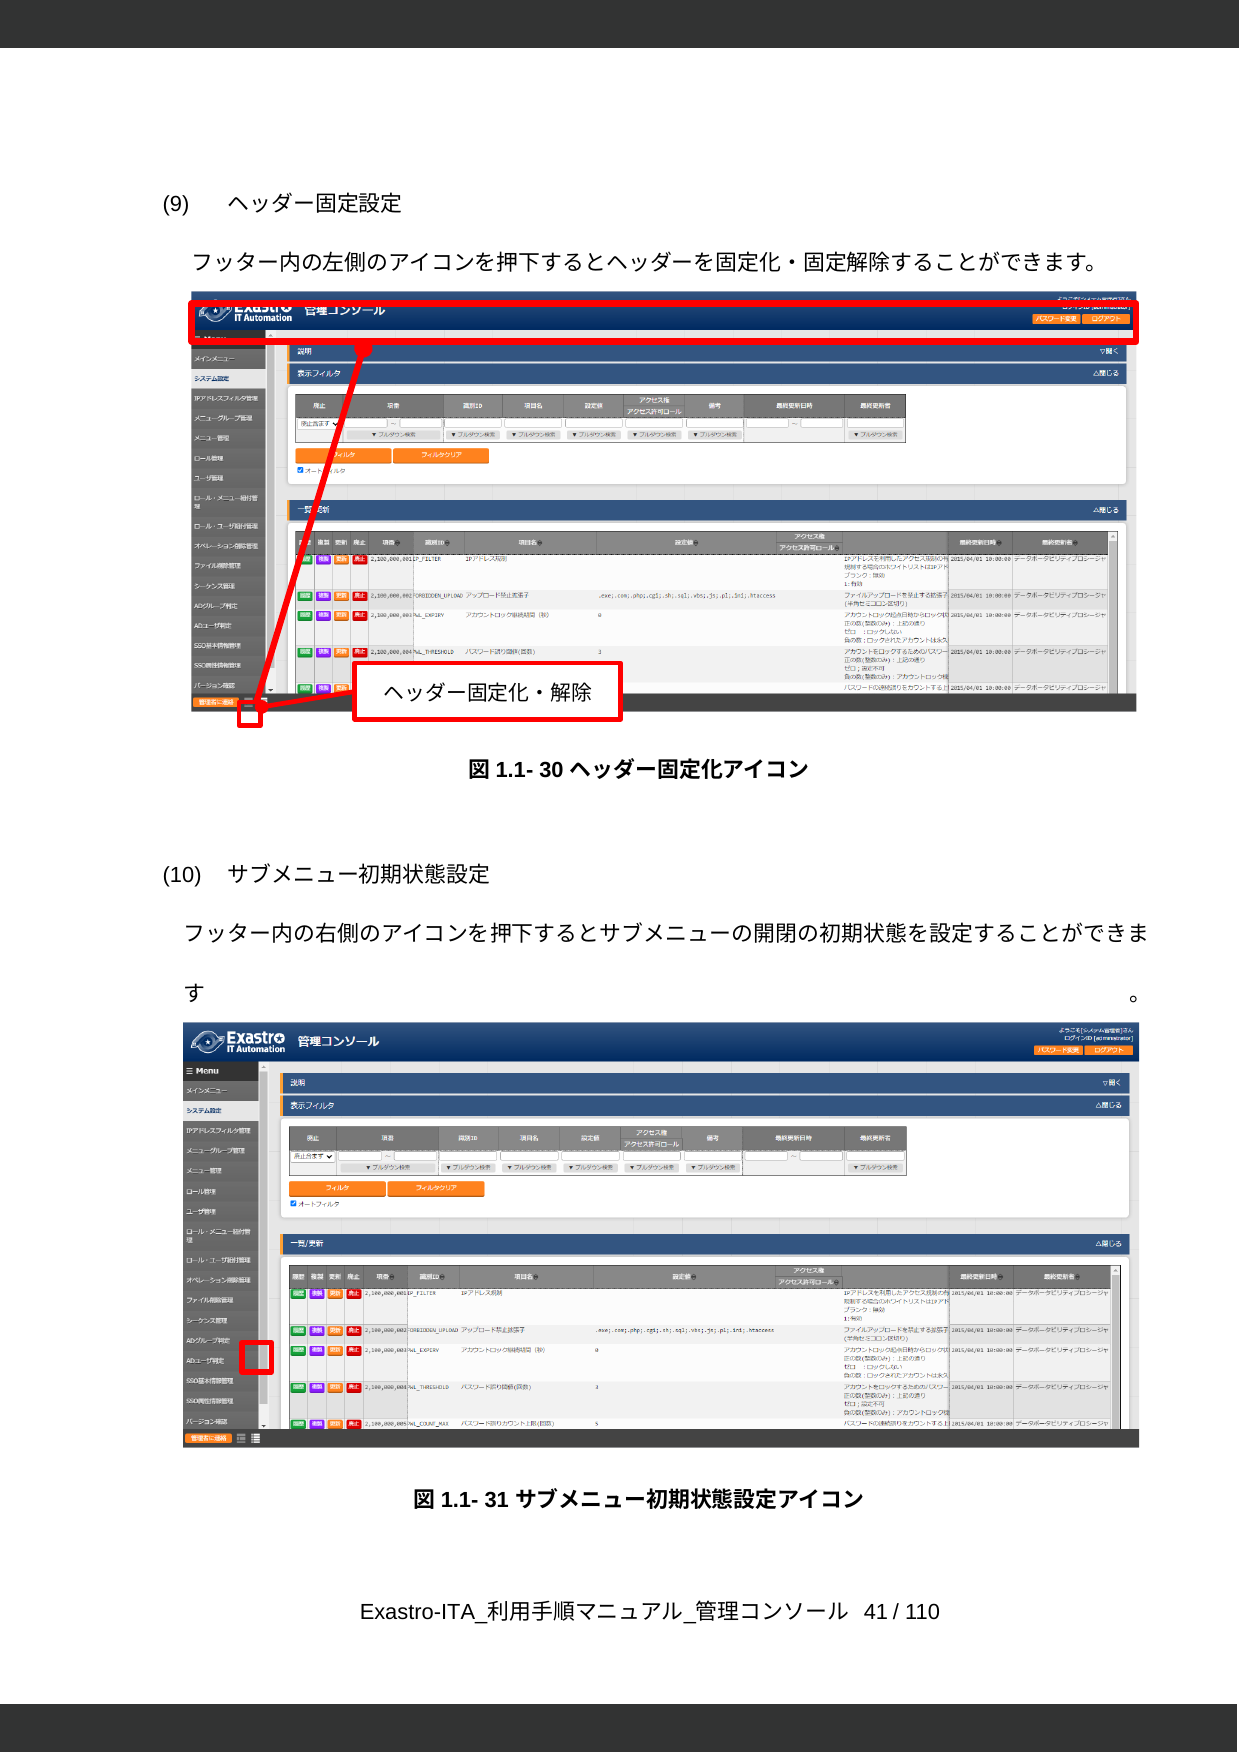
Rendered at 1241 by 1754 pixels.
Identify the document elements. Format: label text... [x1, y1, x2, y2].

picture [261, 345, 1137, 713]
picture [195, 307, 1133, 338]
picture [241, 704, 257, 713]
picture [0, 0, 1239, 48]
picture [0, 1704, 1237, 1752]
picture [183, 1021, 1140, 1449]
text 図 1.1- 30 ヘッダー固定化アイコン [148, 738, 1130, 797]
picture [191, 290, 1137, 300]
picture [191, 345, 357, 713]
text 図 1.1- 31 サブメニュー初期状態設定アイコン [148, 1468, 1130, 1528]
text フッター内の左側のアイコンを押下するとヘッダーを固定化・固定解除することができます。 [148, 231, 1152, 291]
subtitle ヘッダー固定設定 [162, 172, 1152, 231]
picture [267, 695, 352, 713]
subtitle サブメニュー初期状態設定 [162, 843, 1152, 902]
